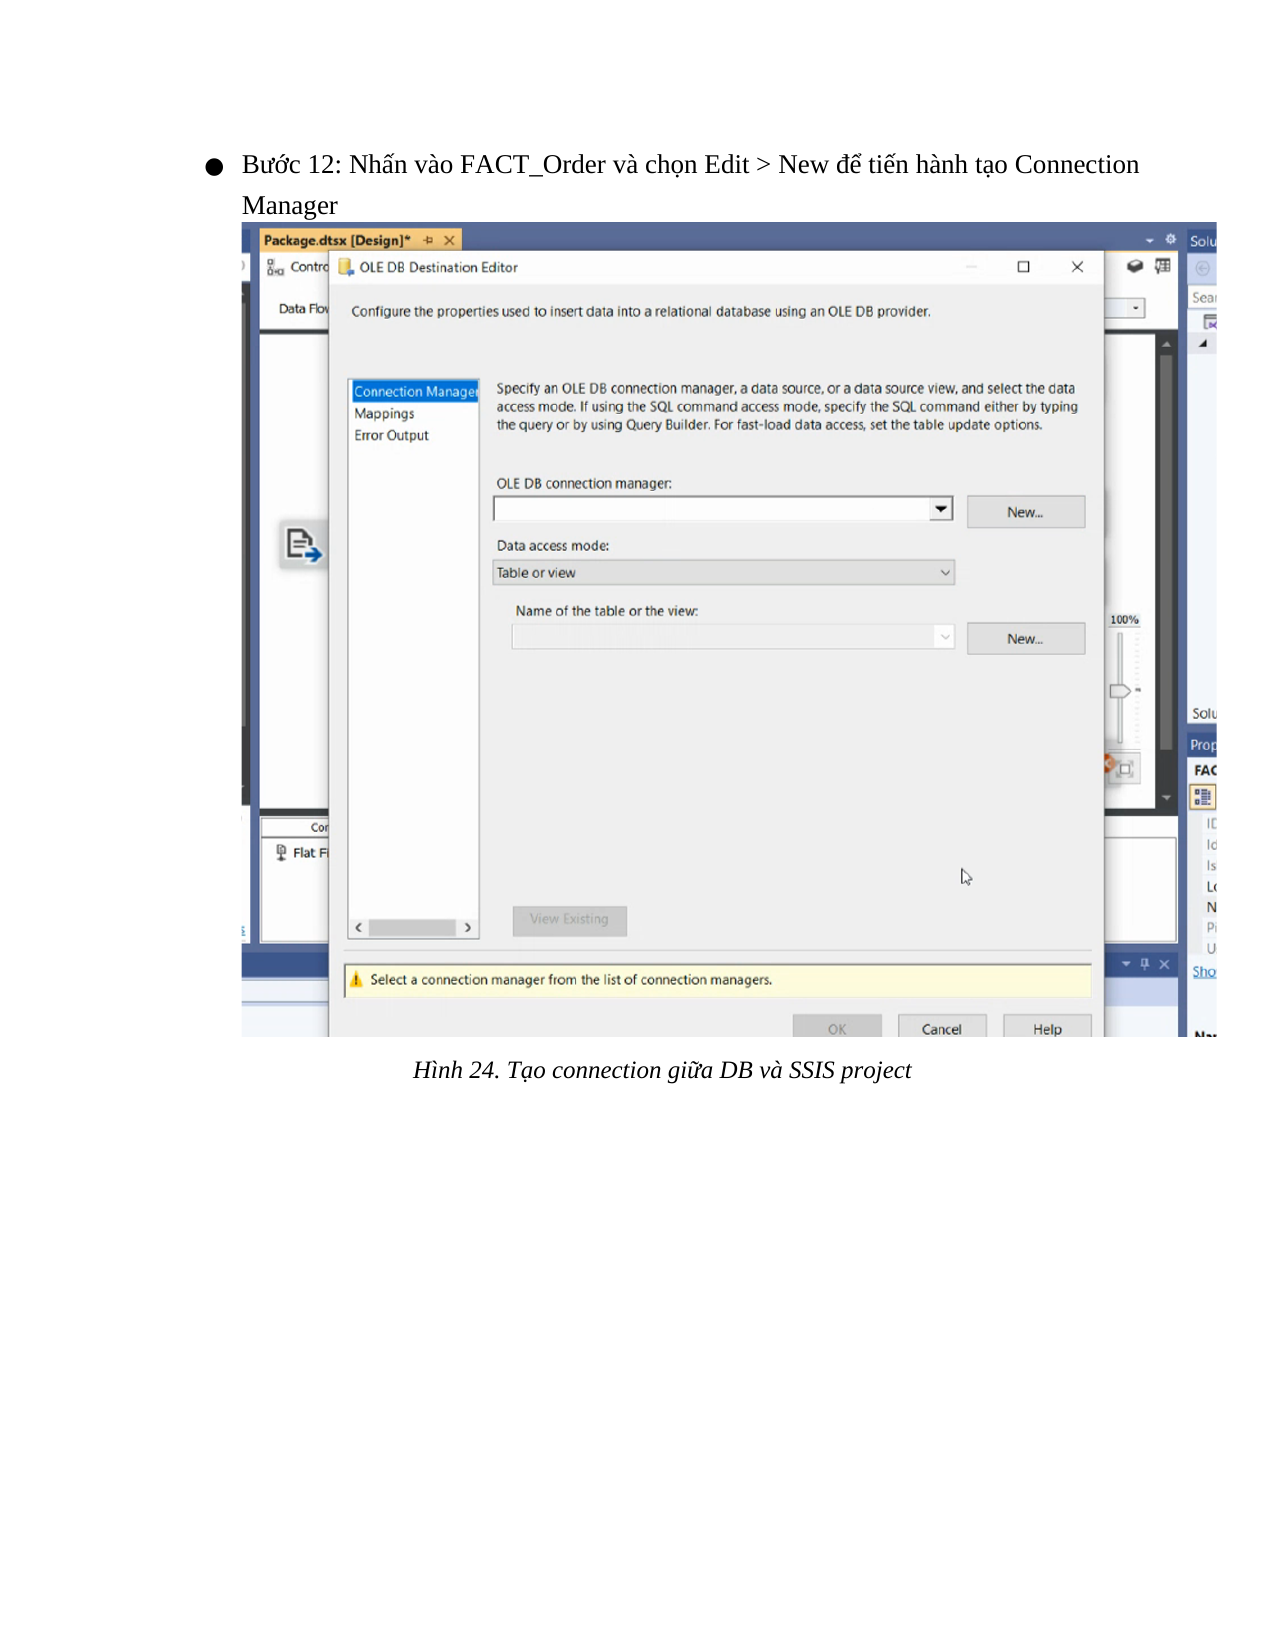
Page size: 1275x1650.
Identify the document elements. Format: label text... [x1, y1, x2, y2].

text Hình 24. Tạo connection giữa DB và SSIS project [129, 1055, 1198, 1084]
picture [241, 222, 1217, 1037]
